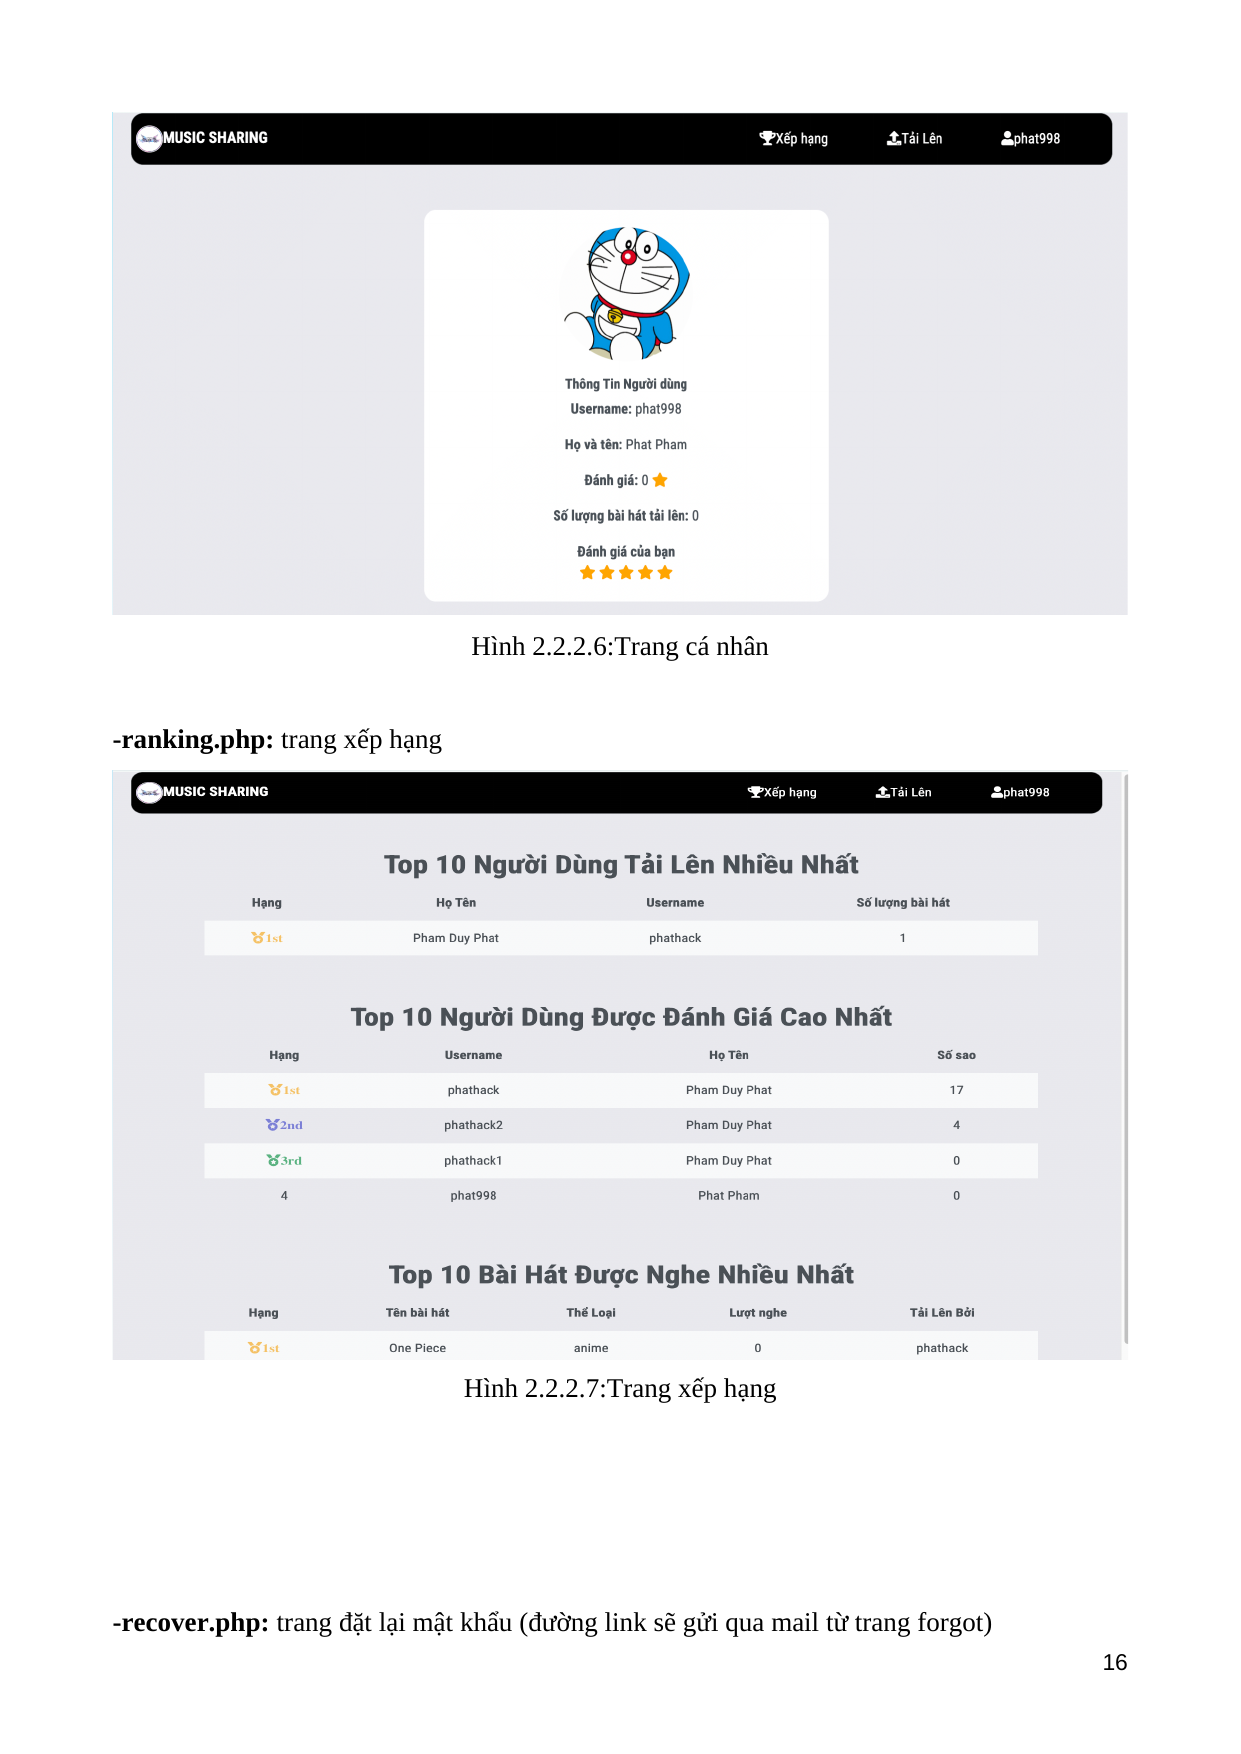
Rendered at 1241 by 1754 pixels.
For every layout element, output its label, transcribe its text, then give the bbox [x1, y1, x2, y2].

text Hình 2.2.2.7:Trang xếp hạng [112, 1373, 1128, 1404]
text -ranking.php: trang xếp hạng [112, 723, 1128, 754]
text -recover.php: trang đặt lại mật khẩu (đường link sẽ gửi qua mail từ trang forgot) [112, 1606, 1128, 1637]
picture [112, 112, 1128, 615]
text Hình 2.2.2.6:Trang cá nhân [112, 615, 1128, 661]
picture [112, 770, 1129, 1360]
